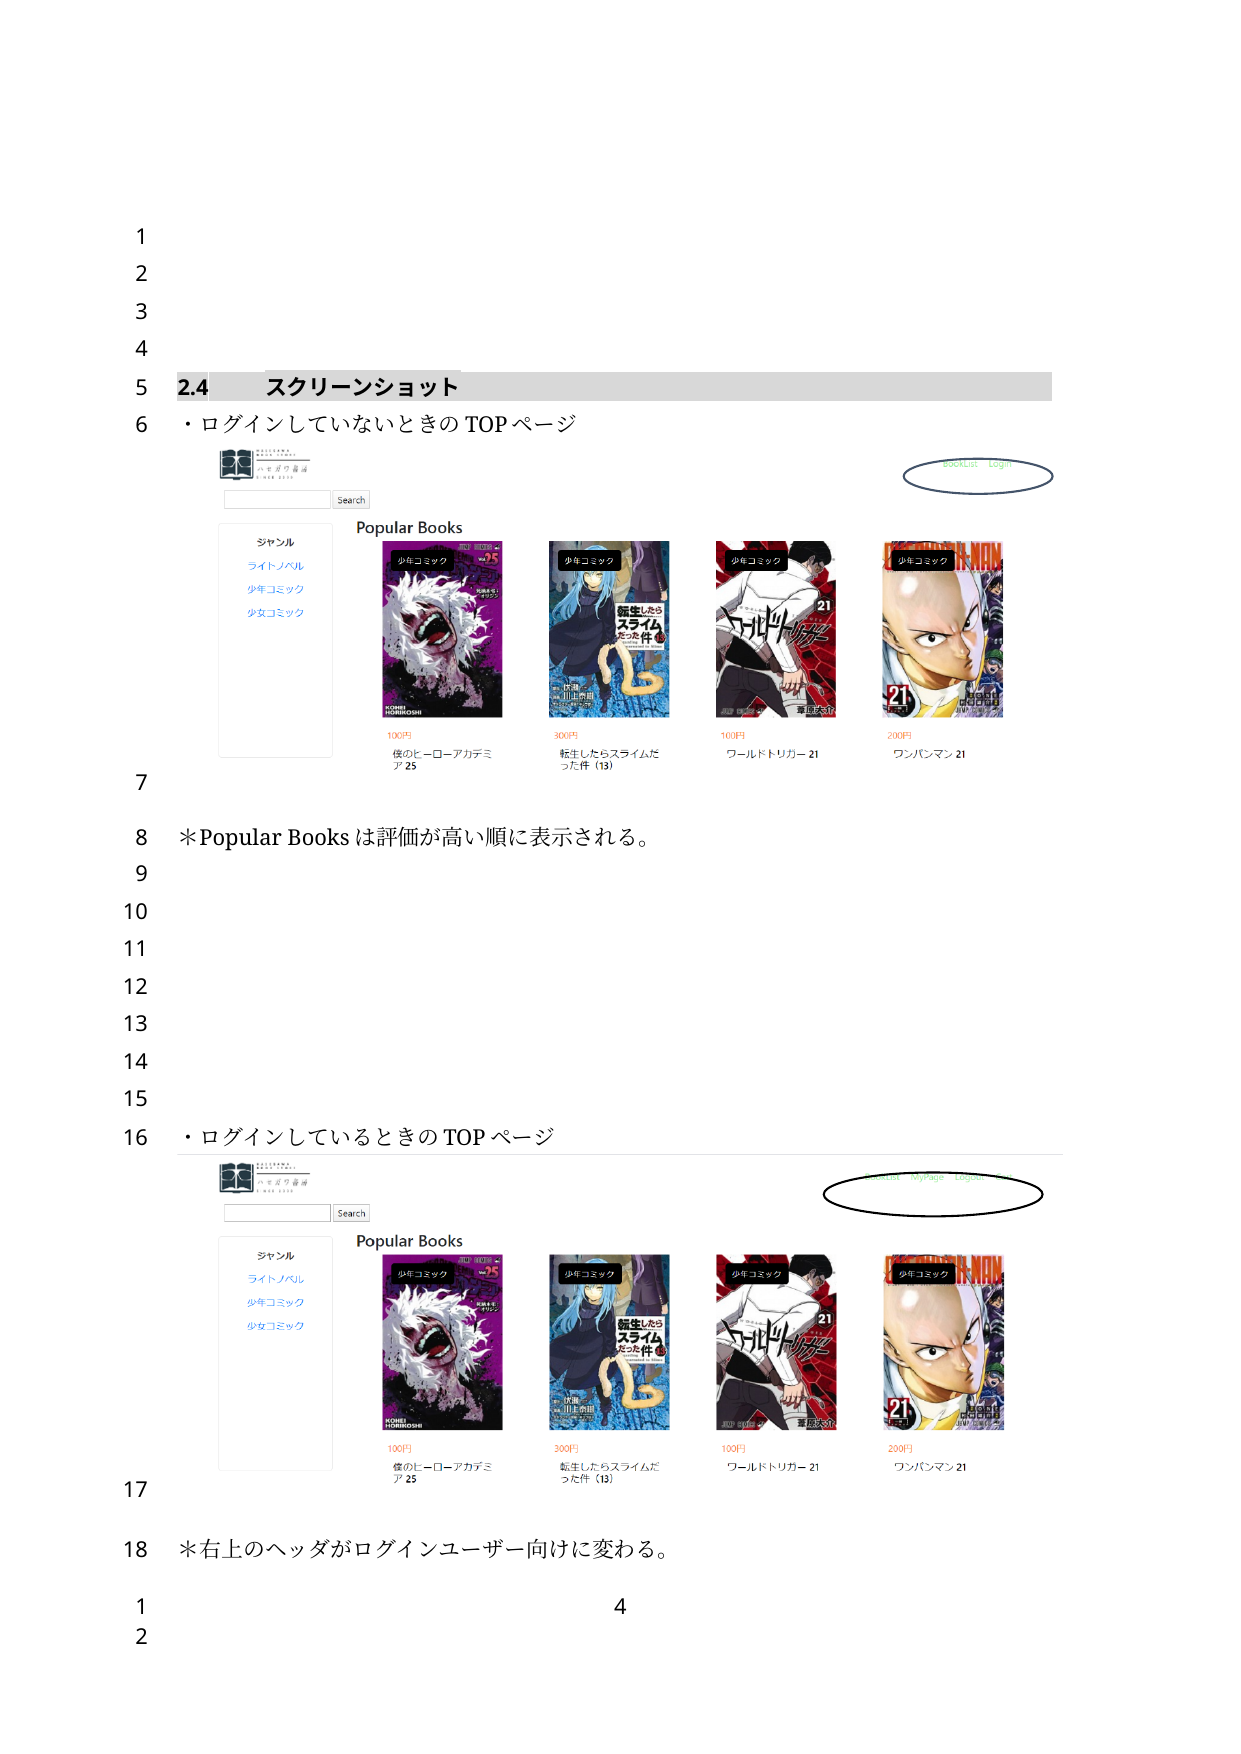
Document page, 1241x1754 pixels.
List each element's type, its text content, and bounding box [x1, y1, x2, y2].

text ＊右上のヘッダがログインユーザー向けに変わる。 [177, 1529, 1063, 1567]
picture [177, 441, 1063, 791]
text ・ログインしていないときのTOPページ [177, 404, 1063, 441]
picture [177, 1154, 1063, 1498]
text 2.4 スクリーンショット [177, 367, 1063, 404]
text ＊Popular Booksは評価が高い順に表示される。 [177, 817, 1063, 854]
text ・ログインしているときのTOPページ [177, 1117, 1063, 1154]
